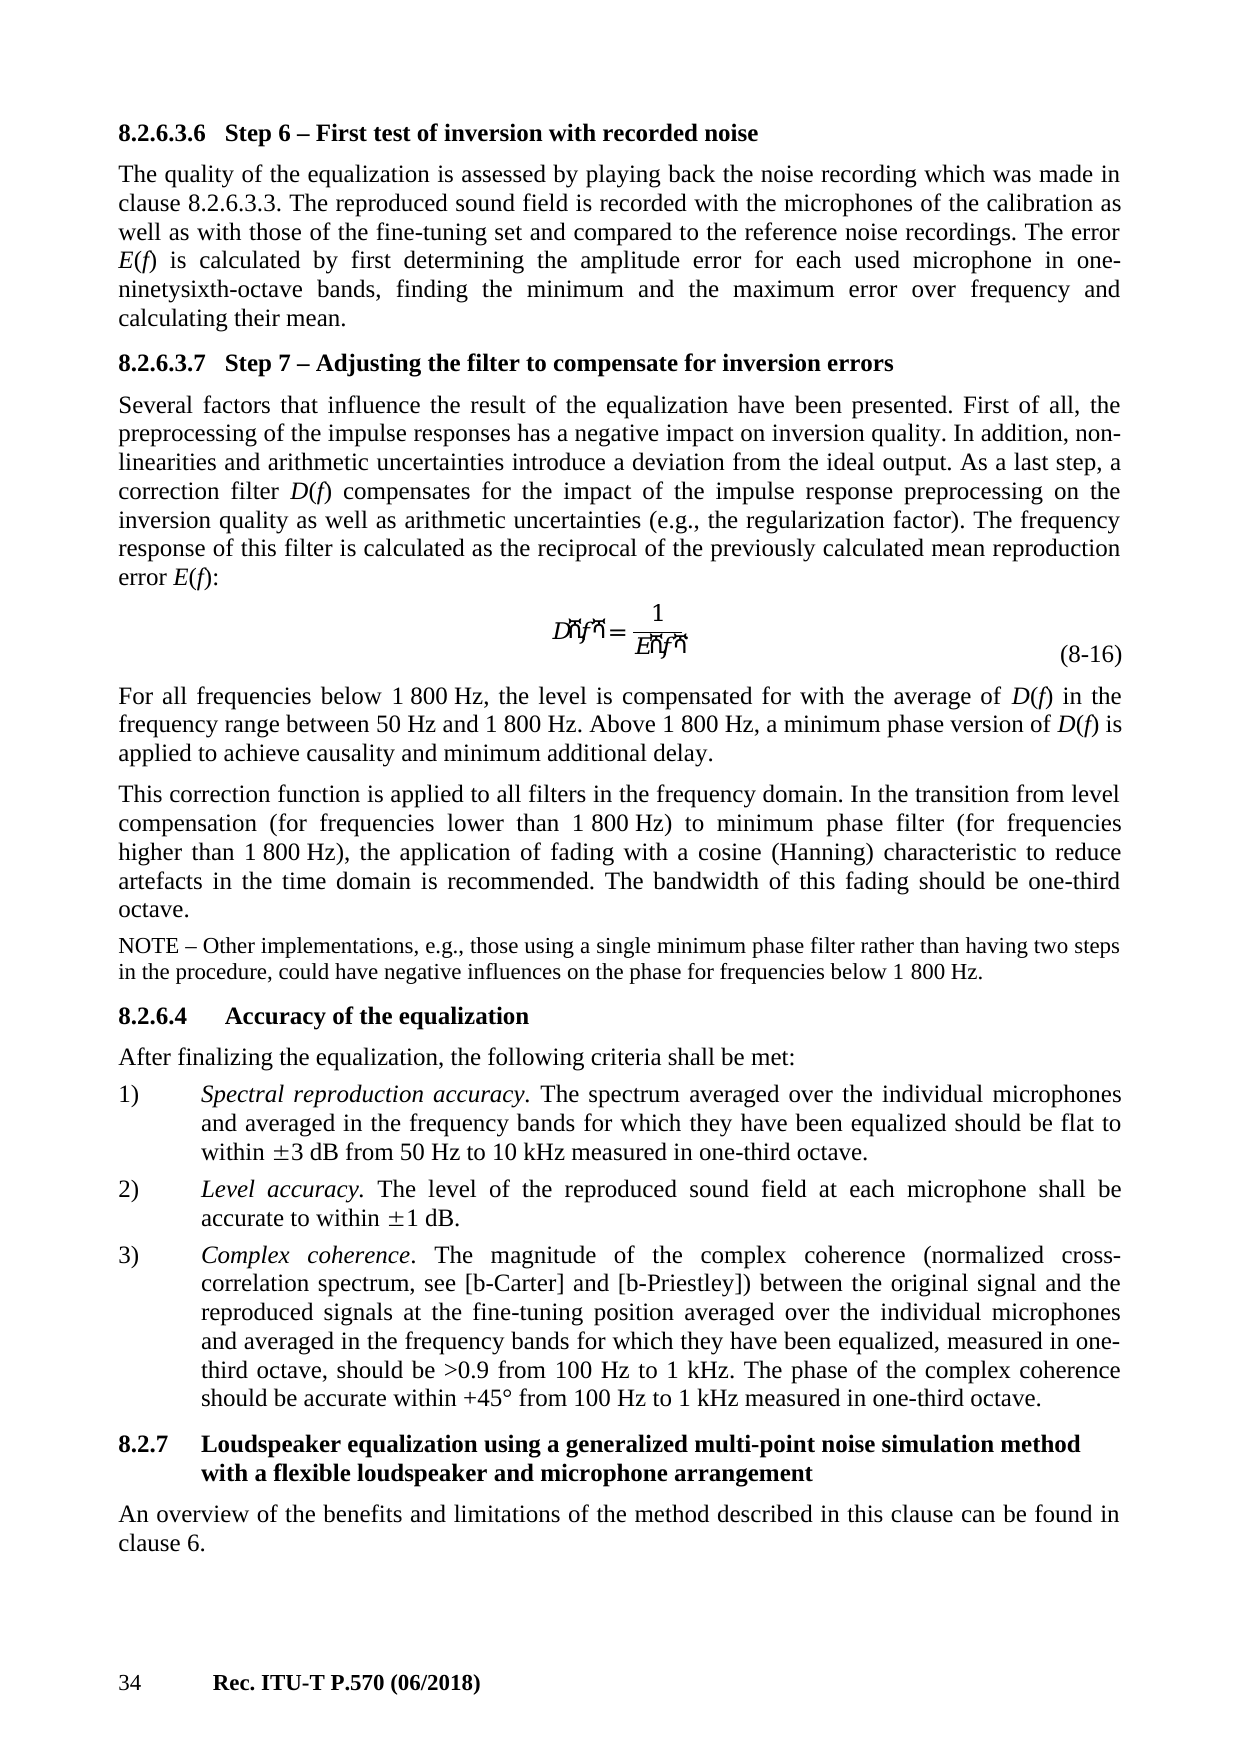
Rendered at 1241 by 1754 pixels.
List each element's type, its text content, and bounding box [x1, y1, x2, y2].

text An overview of the benefits and limitations of the method described in this clause can be found in clause 6. [118, 1499, 1122, 1556]
text This correction function is applied to all filters in the frequency domain. In the transition from level compensation (for frequencies lower than 1 800 Hz) to minimum phase filter (for frequencies higher than 1 800 Hz), the application of fading with a cosine (Hanning) characteristic to reduce artefacts in the time domain is recommended. The bandwidth of this fading should be one-third octave. [118, 779, 1122, 923]
text NOTE – Other implementations, e.g., those using a single minimum phase filter rather than having two steps in the procedure, could have negative influences on the phase for frequencies below 1 800 Hz. [118, 932, 1122, 984]
text The quality of the equalization is assessed by playing back the noise recording which was made in clause 8.2.6.3.3. The reproduced sound field is recorded with the microphones of the calibration as well as with those of the fine-tuning set and compared to the reference noise recordings. The error E(f) is calculated by first determining the amplitude error for each used microphone in one-ninetysixth-octave bands, finding the minimum and the maximum error over frequency and calculating their mean. [118, 159, 1122, 332]
subtitle 8.2.7 Loudspeaker equalization using a generalized multi-point noise simulation method with a flexible loudspeaker and microphone arrangement [118, 1429, 1122, 1486]
subtitle 8.2.6.3.7 Step 7 – Adjusting the filter to compensate for inversion errors [118, 348, 1122, 377]
text 2) Level accuracy. The level of the reproduced sound field at each microphone shall be accurate to within 1 dB. [118, 1174, 1122, 1231]
text For all frequencies below 1 800 Hz, the level is compensated for with the average of D(f) in the frequency range between 50 Hz and 1 800 Hz. Above 1 800 Hz, a minimum phase version of D(f) is applied to achieve causality and minimum additional delay. [118, 681, 1122, 767]
subtitle 8.2.6.4 Accuracy of the equalization [118, 1001, 1122, 1030]
text 1) Spectral reproduction accuracy. The spectrum averaged over the individual microphones and averaged in the frequency bands for which they have been equalized should be flat to within 3 dB from 50 Hz to 10 kHz measured in one-third octave. [118, 1079, 1122, 1166]
text Several factors that influence the result of the equalization have been presented. First of all, the preprocessing of the impulse responses has a negative impact on inversion quality. In addition, non-linearities and arithmetic uncertainties introduce a deviation from the ideal output. As a last step, a correction filter D(f) compensates for the impact of the impulse response preprocessing on the inversion quality as well as arithmetic uncertainties (e.g., the regularization factor). The frequency response of this filter is calculated as the reciprocal of the previously calculated mean reproduction error E(f): [118, 390, 1122, 591]
subtitle 8.2.6.3.6 Step 6 – First test of inversion with recorded noise [118, 118, 1122, 147]
text 3) Complex coherence. The magnitude of the complex coherence (normalized cross-correlation spectrum, see [b-Carter] and [b-Priestley]) between the original signal and the reproduced signals at the fine-tuning position averaged over the individual microphones and averaged in the frequency bands for which they have been equalized, measured in one-third octave, should be >0.9 from 100 Hz to 1 kHz. The phase of the complex coherence should be accurate within +45° from 100 Hz to 1 kHz measured in one-third octave. [118, 1240, 1122, 1412]
text After finalizing the equalization, the following criteria shall be met: [118, 1042, 1122, 1071]
text (8-16) [118, 603, 1122, 668]
